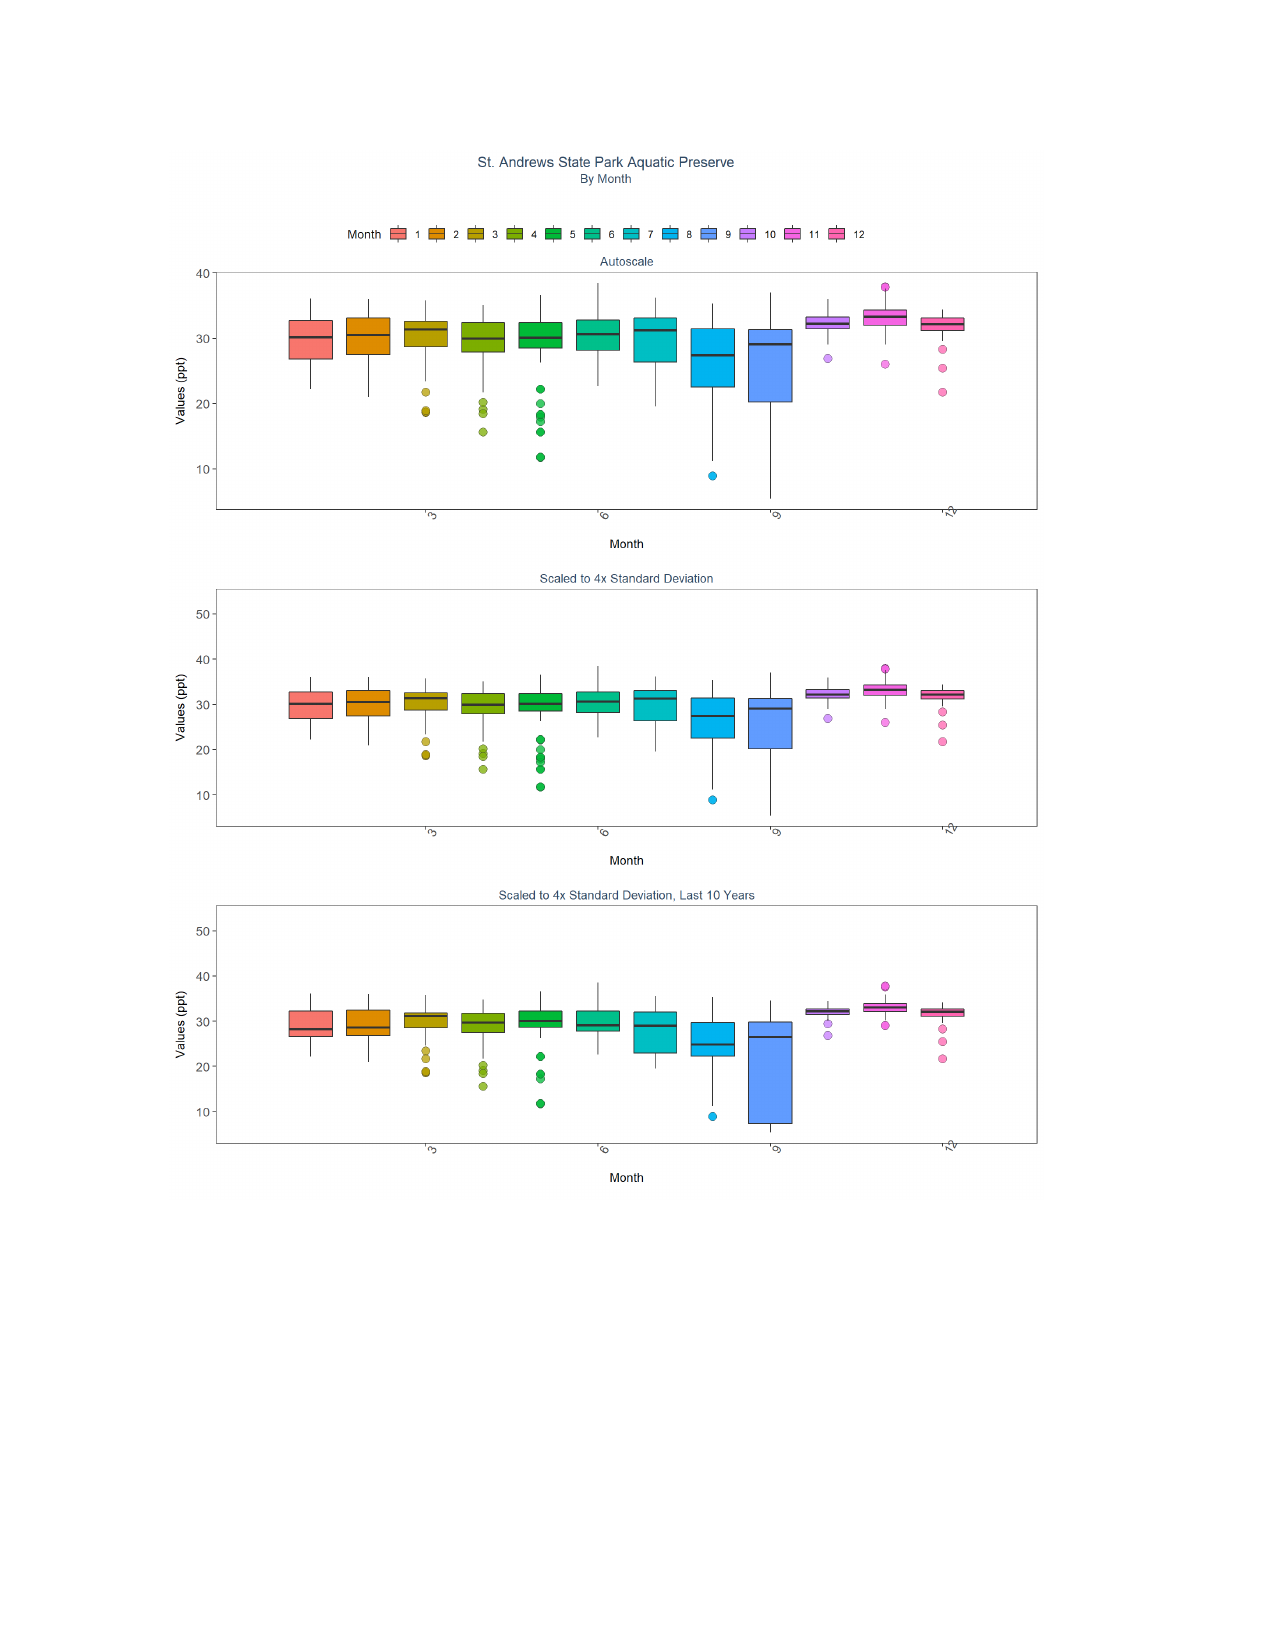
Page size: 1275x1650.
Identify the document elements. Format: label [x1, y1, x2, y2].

picture [168, 150, 1044, 1200]
